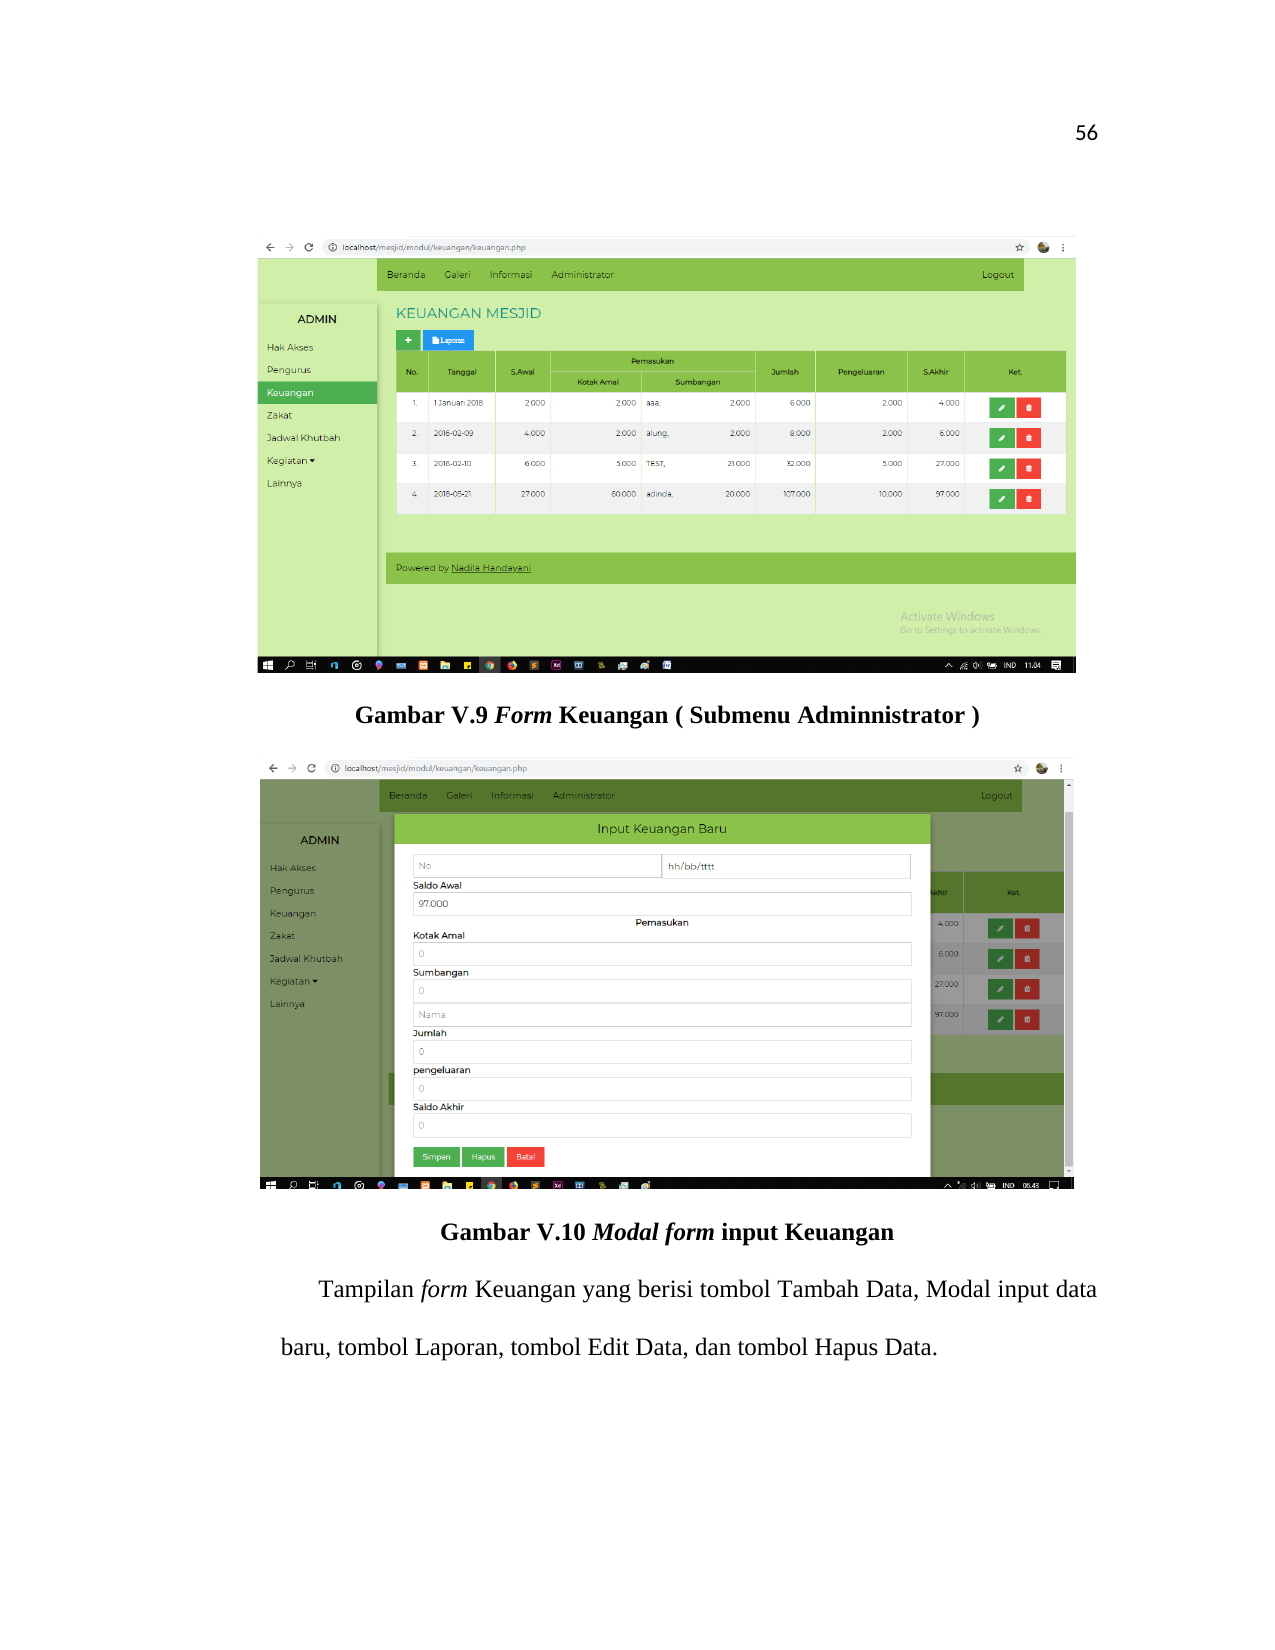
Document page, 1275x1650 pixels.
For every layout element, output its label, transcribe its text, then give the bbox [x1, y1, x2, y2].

text Gambar V.9 Form Keuangan ( Submenu Adminnistrator ) [236, 700, 1098, 729]
picture [257, 236, 1077, 673]
picture [260, 757, 1074, 1189]
text Tampilan form Keuangan yang berisi tombol Tambah Data, Modal input data baru, tombol Laporan, tombol Edit Data, dan tombol Hapus Data. [281, 1274, 1098, 1361]
text Gambar V.10 Modal form input Keuangan [236, 1217, 1098, 1246]
